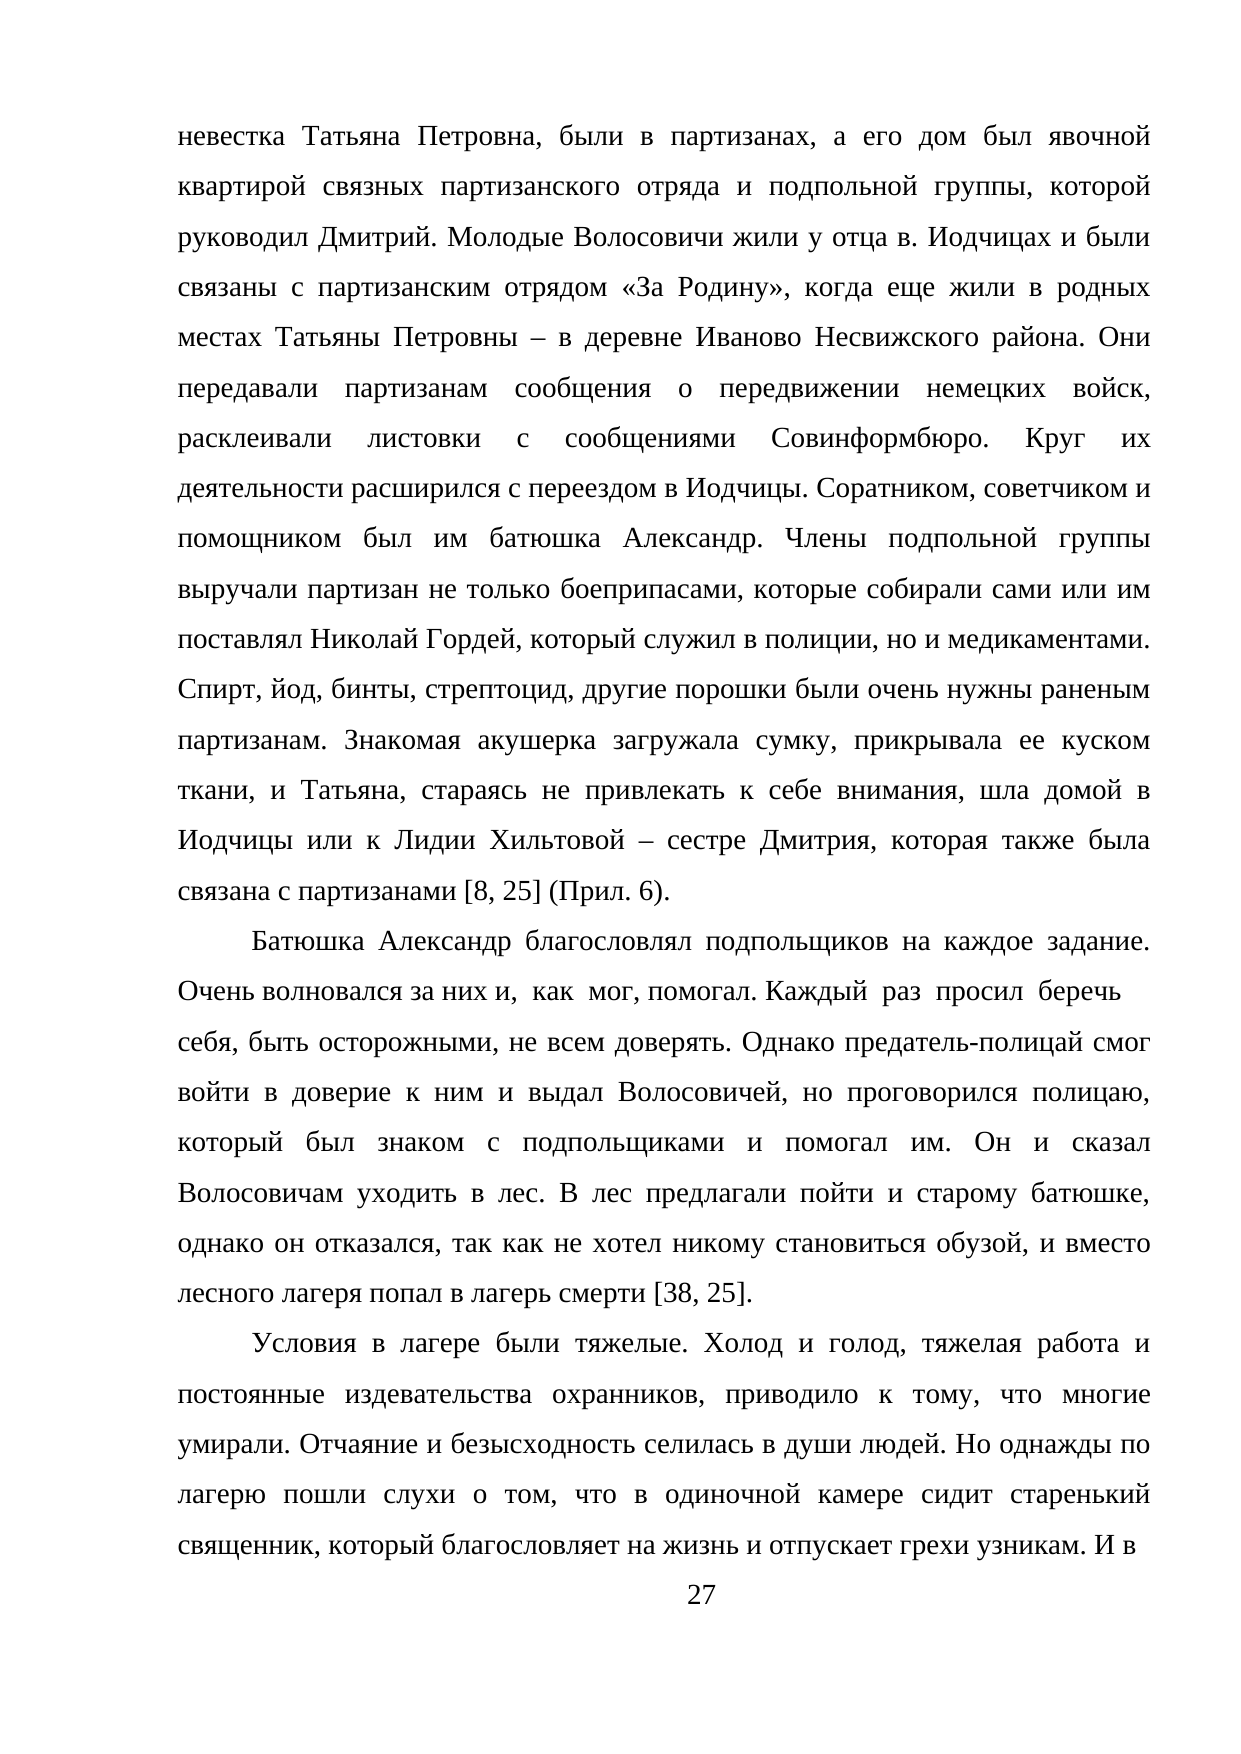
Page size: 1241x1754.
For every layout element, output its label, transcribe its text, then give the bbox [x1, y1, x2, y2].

text Условия в лагере были тяжелые. Холод и голод, тяжелая работа и постоянные издевательства охранников, приводило к тому, что многие умирали. Отчаяние и безысходность селилась в души людей. Но однажды по лагерю пошли слухи о том, что в одиночной камере сидит старенький священник, который благословляет на жизнь и отпускает грехи узникам. И в [177, 1326, 1152, 1560]
text себя, быть осторожными, не всем доверять. Однако предатель-полицай смог войти в доверие к ним и выдал Волосовичей, но проговорился полицаю, который был знаком с подпольщиками и помогал им. Он и сказал Волосовичам уходить в лес. В лес предлагали пойти и старому батюшке, однако он отказался, так как не хотел никому становиться обузой, и вместо лесного лагеря попал в лагерь смерти [38, 25]. [177, 1024, 1152, 1309]
text Батюшка Александр благословлял подпольщиков на каждое задание. Очень волновался за них и, как мог, помогал. Каждый раз просил беречь [177, 923, 1152, 1007]
text невестка Татьяна Петровна, были в партизанах, а его дом был явочной квартирой связных партизанского отряда и подпольной группы, которой руководил Дмитрий. Молодые Волосовичи жили у отца в. Иодчицах и были связаны с партизанским отрядом «За Родину», когда еще жили в родных местах Татьяны Петровны – в деревне Иваново Несвижского района. Они передавали партизанам сообщения о передвижении немецких войск, расклеивали листовки с сообщениями Совинформбюро. Круг их деятельности расширился с переездом в Иодчицы. Соратником, советчиком и помощником был им батюшка Александр. Члены подпольной группы выручали партизан не только боеприпасами, которые собирали сами или им поставлял Николай Гордей, который служил в полиции, но и медикаментами. Спирт, йод, бинты, стрептоцид, другие порошки были очень нужны раненым партизанам. Знакомая акушерка загружала сумку, прикрывала ее куском ткани, и Татьяна, стараясь не привлекать к себе внимания, шла домой в Иодчицы или к Лидии Хильтовой – сестре Дмитрия, которая также была связана с партизанами [8, 25] (Прил. 6). [177, 118, 1152, 906]
text 27 [177, 1577, 1152, 1611]
